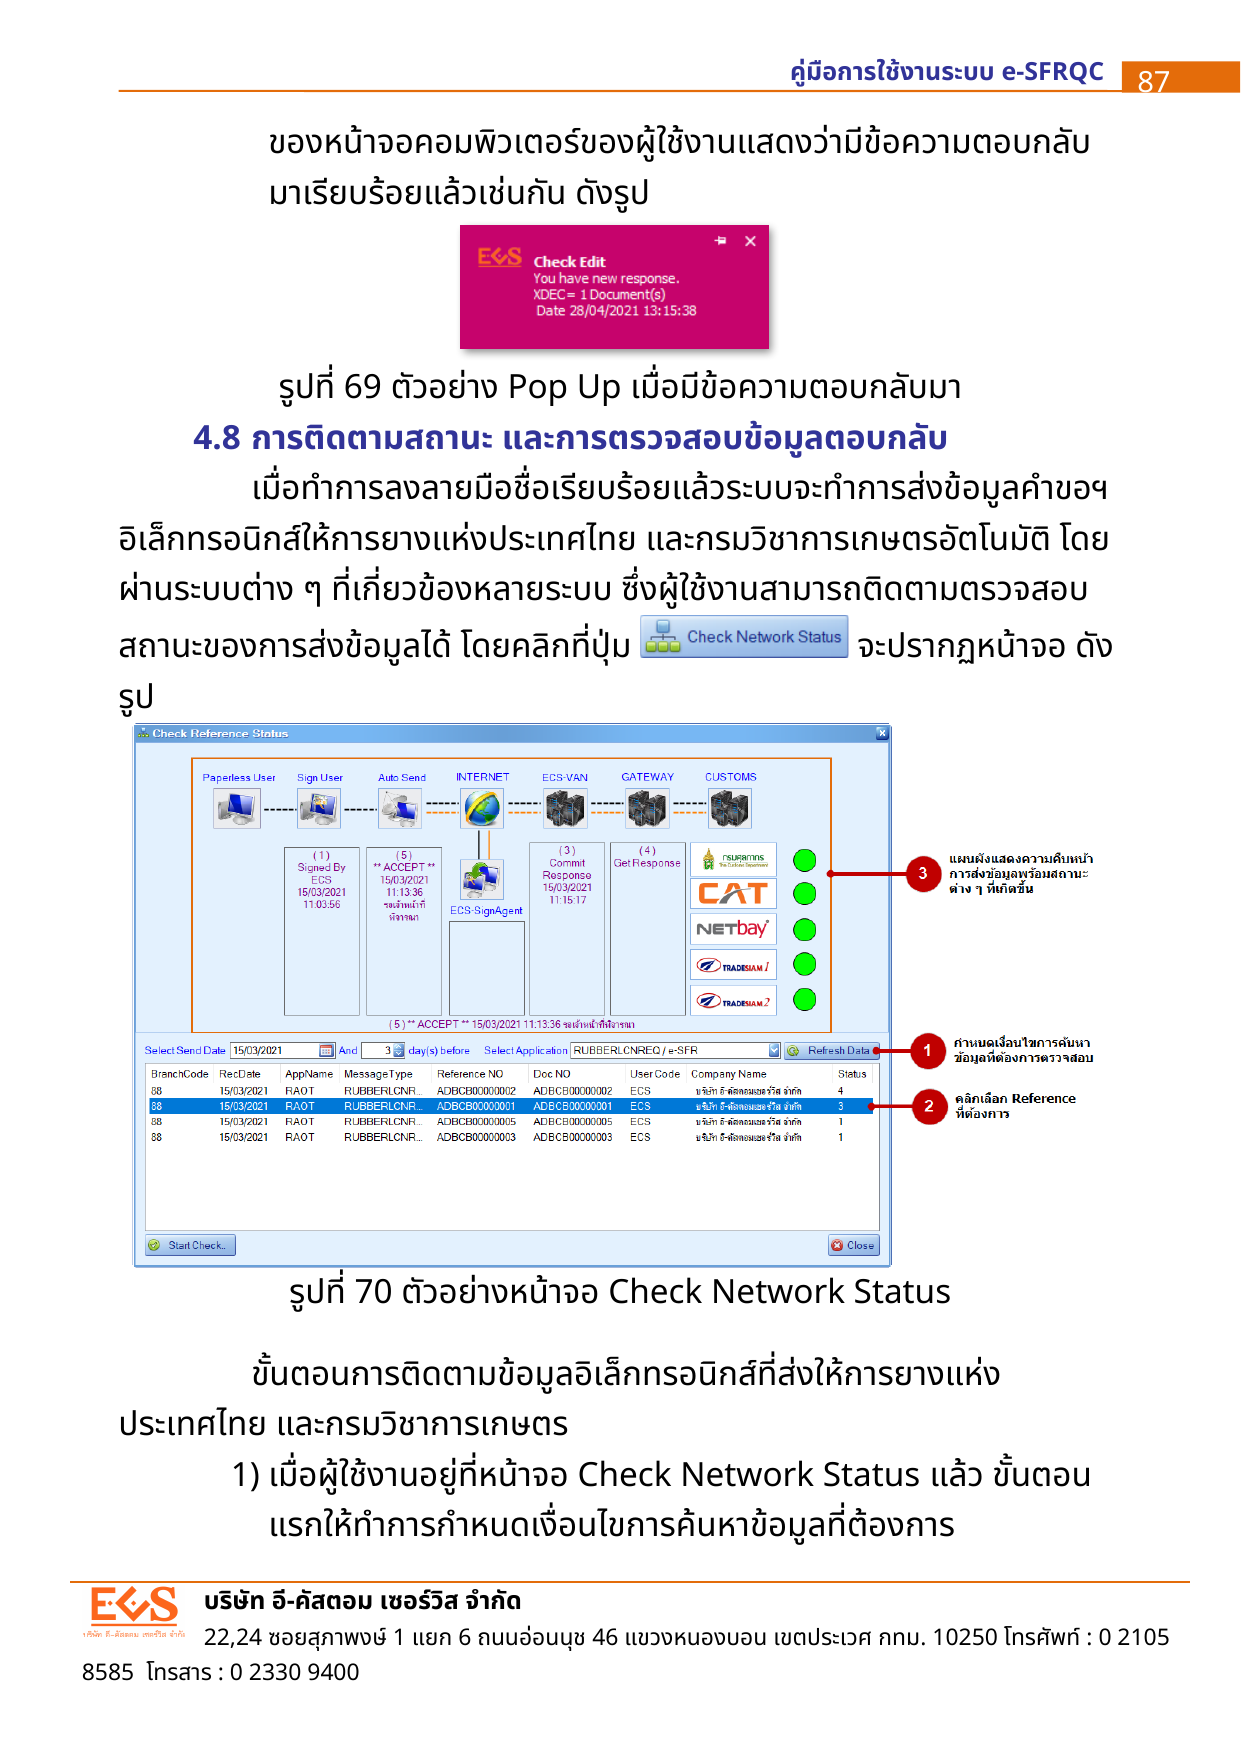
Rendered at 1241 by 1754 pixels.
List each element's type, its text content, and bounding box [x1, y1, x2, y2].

text รูปที่ 70 ตัวอย่างหน้าจอ Check Network Status [118, 1268, 1122, 1318]
text ขั้นตอนการติดตามข้อมูลอิเล็กทรอนิกส์ที่ส่งให้การยางแห่งประเทศไทย และกรมวิชาการเกษตร [118, 1349, 1122, 1450]
text เมื่อทำการลงลายมือชื่อเรียบร้อยแล้วระบบจะทำการส่งข้อมูลคำขอฯ อิเล็กทรอนิกส์ให้การยางแห่งประเทศไทย และกรมวิชาการเกษตรอัตโนมัติ โดยผ่านระบบต่าง ๆ ที่เกี่ยวข้องหลายระบบ ซึ่งผู้ใช้งานสามารถติดตามตรวจสอบสถานะของการส่งข้อมูลได้ โดยคลิกที่ปุ่ม จะปรากฏหน้าจอ ดังรูป [118, 464, 1122, 723]
list เมื่อผู้ใช้งานอยู่ที่หน้าจอ Check Network Status แล้ว ขั้นตอนแรกให้ทำการกำหนดเงื่อนไขการค้นหาข้อมูลที่ต้องการ [231, 1450, 1122, 1551]
subtitle การติดตามสถานะ และการตรวจสอบข้อมูลตอบกลับ [193, 413, 1122, 464]
picture [132, 723, 1108, 1268]
picture [81, 1585, 185, 1636]
picture [640, 615, 849, 658]
picture [460, 225, 769, 349]
text รูปที่ 69 ตัวอย่าง Pop Up เมื่อมีข้อความตอบกลับมา [118, 363, 1122, 413]
